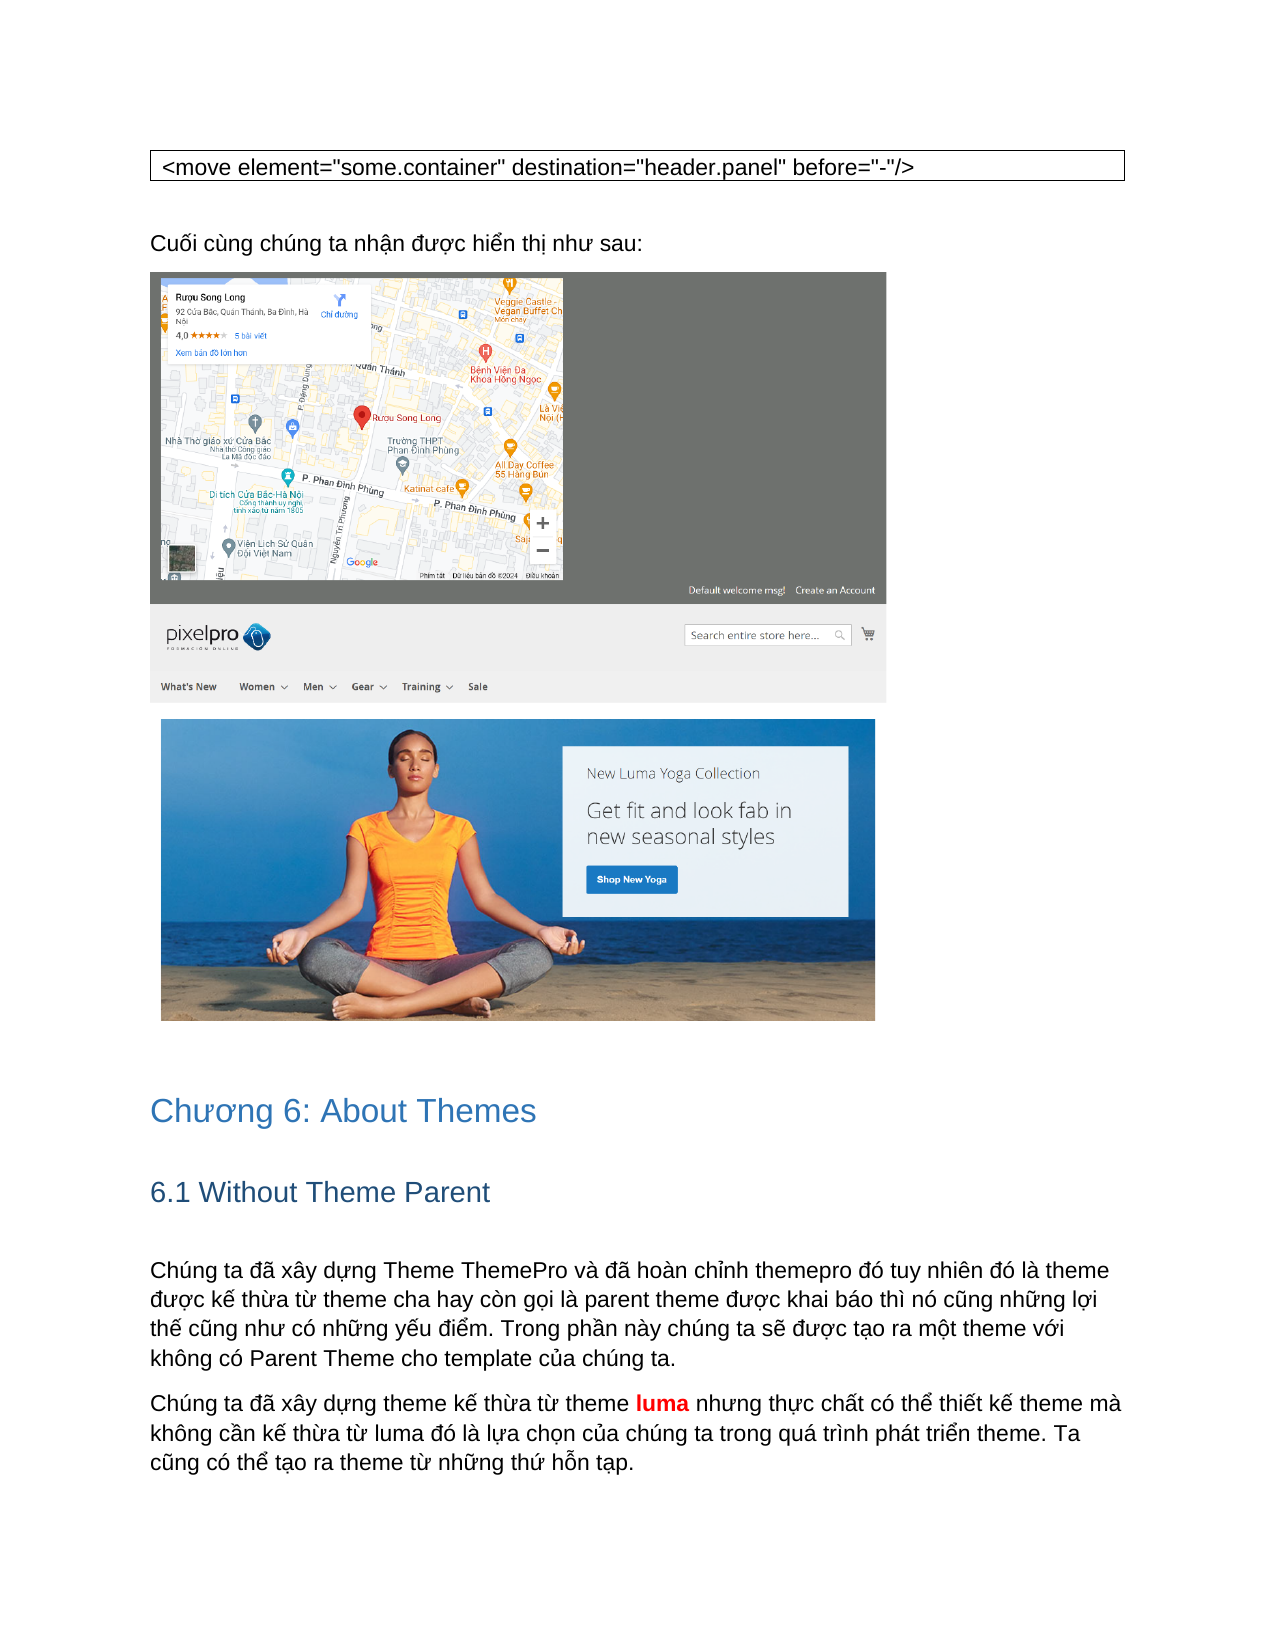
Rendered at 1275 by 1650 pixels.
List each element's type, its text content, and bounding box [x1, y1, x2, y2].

subtitle Chương 6: About Themes [150, 1091, 1125, 1129]
text Chúng ta đã xây dựng theme kế thừa từ theme luma nhưng thực chất có thể thiết kế theme mà không cần kế thừa từ luma đó là lựa chọn của chúng ta trong quá trình phát triển theme. Ta cũng có thể tạo ra theme từ những thứ hỗn tạp. [150, 1388, 1125, 1475]
table_header <move element="some.container" destination="header.panel" before="-"/> [151, 151, 1124, 180]
text Cuối cùng chúng ta nhận được hiển thị như sau: [150, 227, 1125, 256]
subtitle 6.1 Without Theme Parent [150, 1175, 1125, 1208]
text Chúng ta đã xây dựng Theme ThemePro và đã hoàn chỉnh themepro đó tuy nhiên đó là theme được kế thừa từ theme cha hay còn gọi là parent theme được khai báo thì nó cũng những lợi thế cũng như có những yếu điểm. Trong phần này chúng ta sẽ được tạo ra một theme với không có Parent Theme cho template của chúng ta. [150, 1254, 1125, 1371]
picture [150, 272, 887, 1029]
